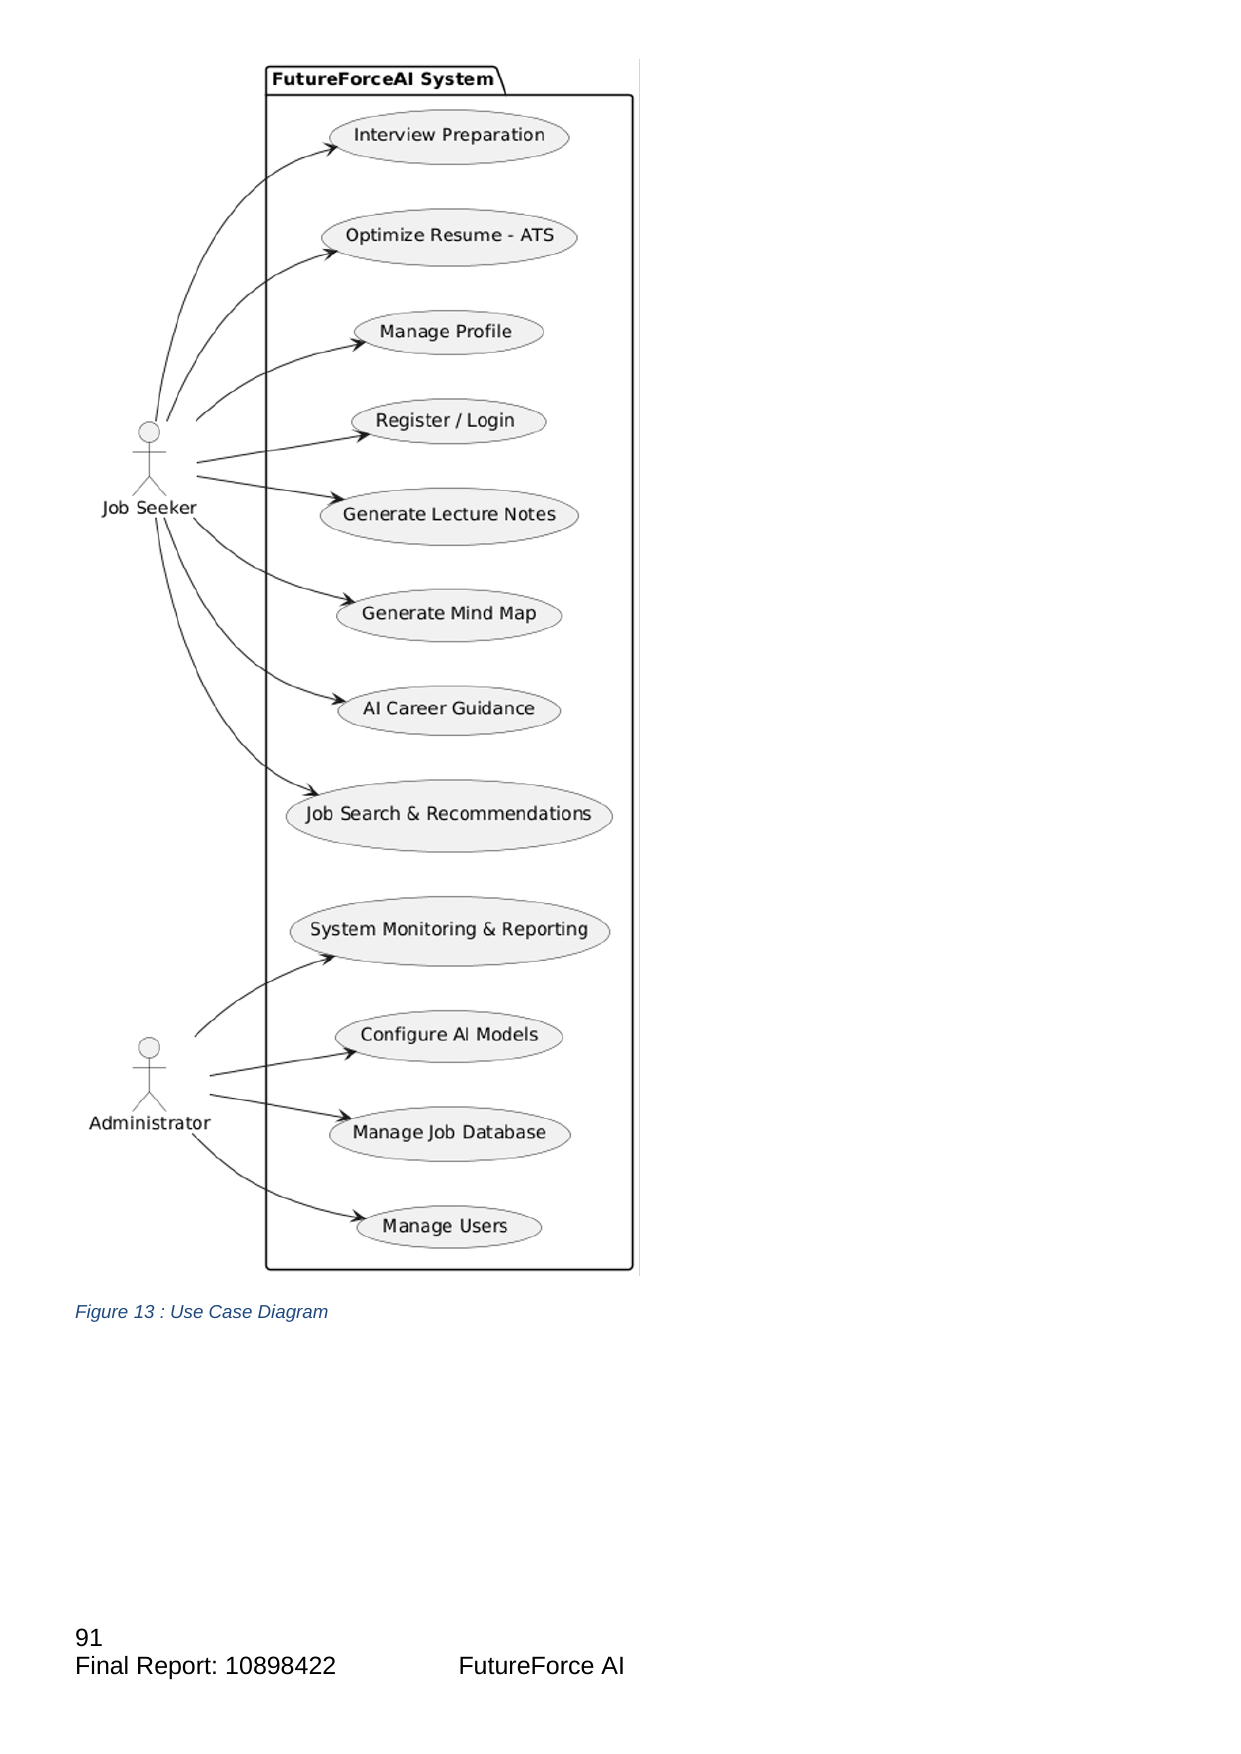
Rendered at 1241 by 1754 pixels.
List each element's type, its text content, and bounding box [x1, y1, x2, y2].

text Figure 13 : Use Case Diagram [75, 1301, 1165, 1322]
picture [81, 59, 640, 1276]
